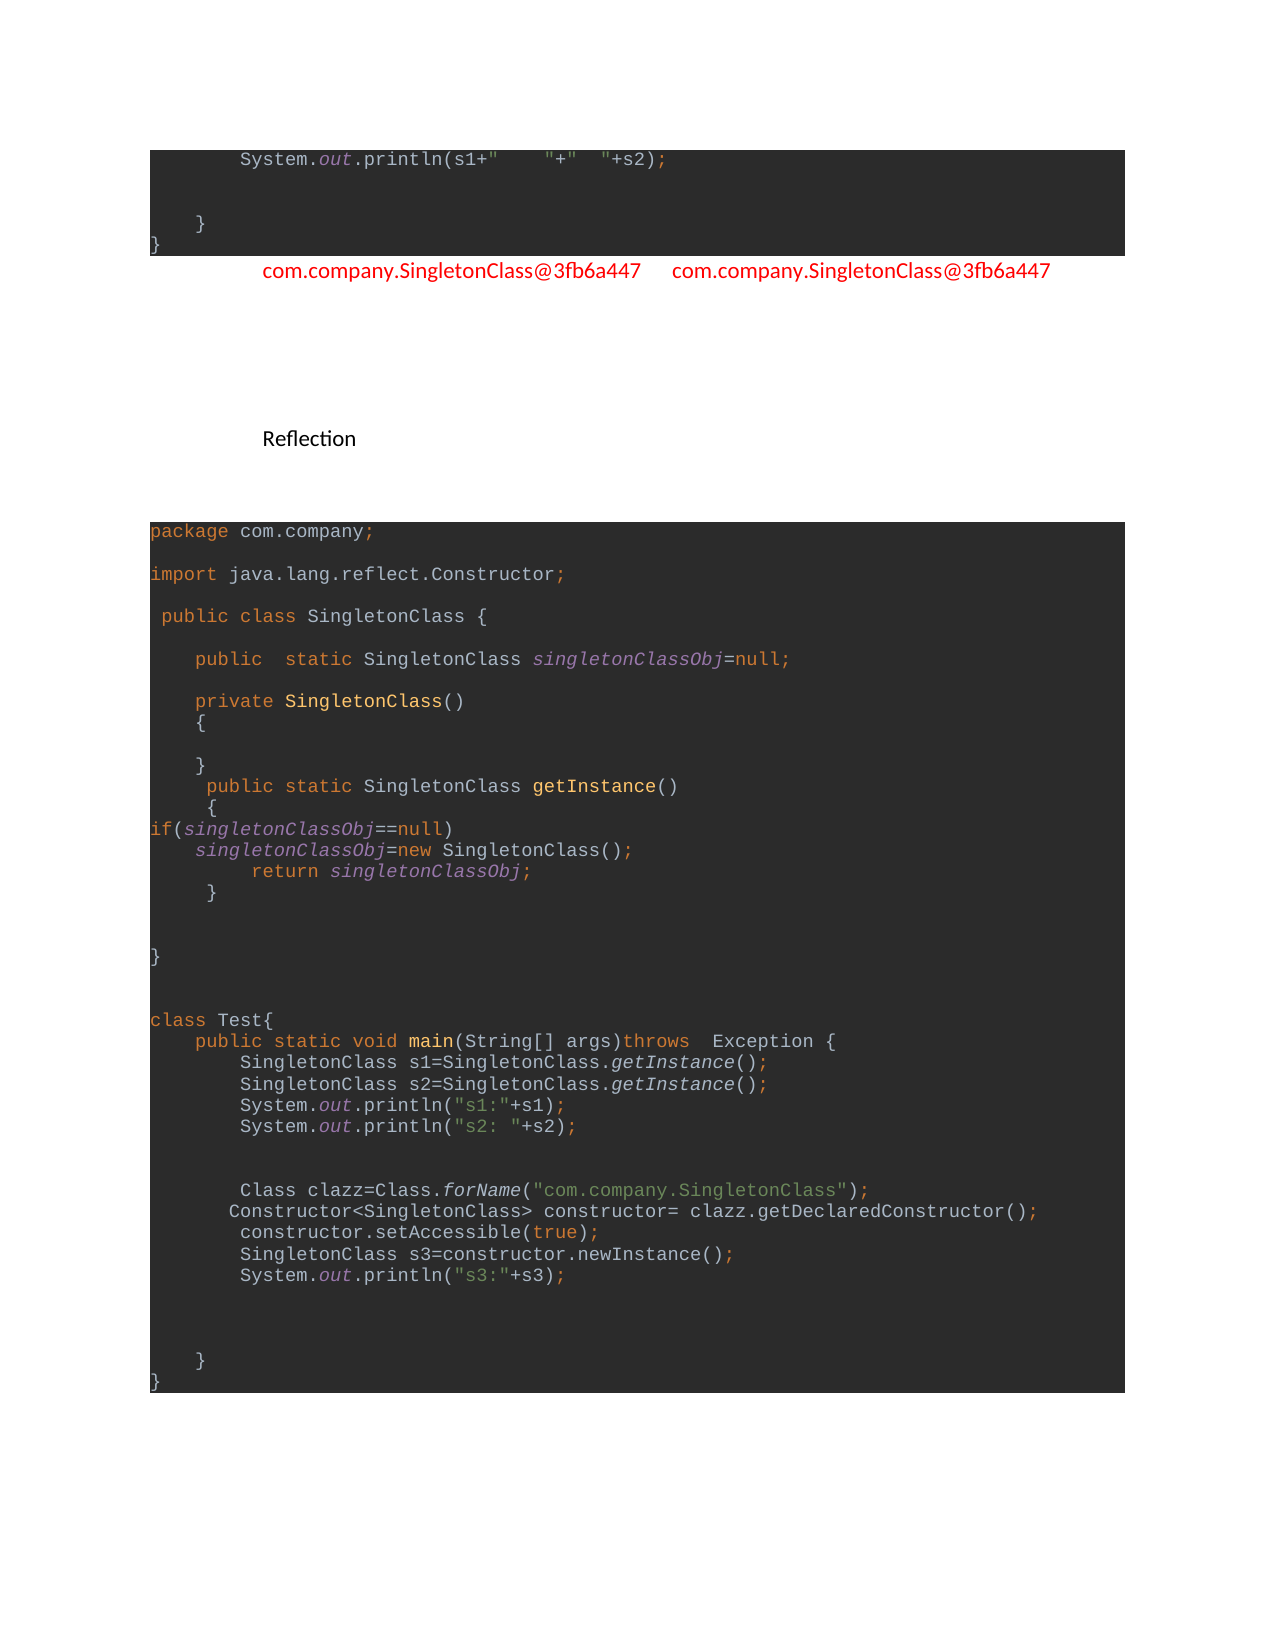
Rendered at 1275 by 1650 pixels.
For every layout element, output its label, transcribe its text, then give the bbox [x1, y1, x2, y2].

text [150, 150, 1125, 256]
list Reflection [262, 424, 1125, 452]
list com.company.SingletonClass@3fb6a447 com.company.SingletonClass@3fb6a447 [262, 256, 1125, 284]
text package com.company; import java.lang.reflect.Constructor; public class SingletonClass { public static SingletonClass singletonClassObj=null; private SingletonClass() { } public static SingletonClass getInstance() { if(singletonClassObj==null) singletonClassObj=new SingletonClass(); return singletonClassObj; } } class Test{ public static void main(String[] args)throws Exception { SingletonClass s1=SingletonClass.getInstance(); SingletonClass s2=SingletonClass.getInstance(); System.out.println("s1:"+s1); System.out.println("s2: "+s2); Class clazz=Class.forName("com.company.SingletonClass"); Constructor<SingletonClass> constructor= clazz.getDeclaredConstructor(); constructor.setAccessible(true); SingletonClass s3=constructor.newInstance(); System.out.println("s3:"+s3); } } [150, 522, 1125, 1393]
